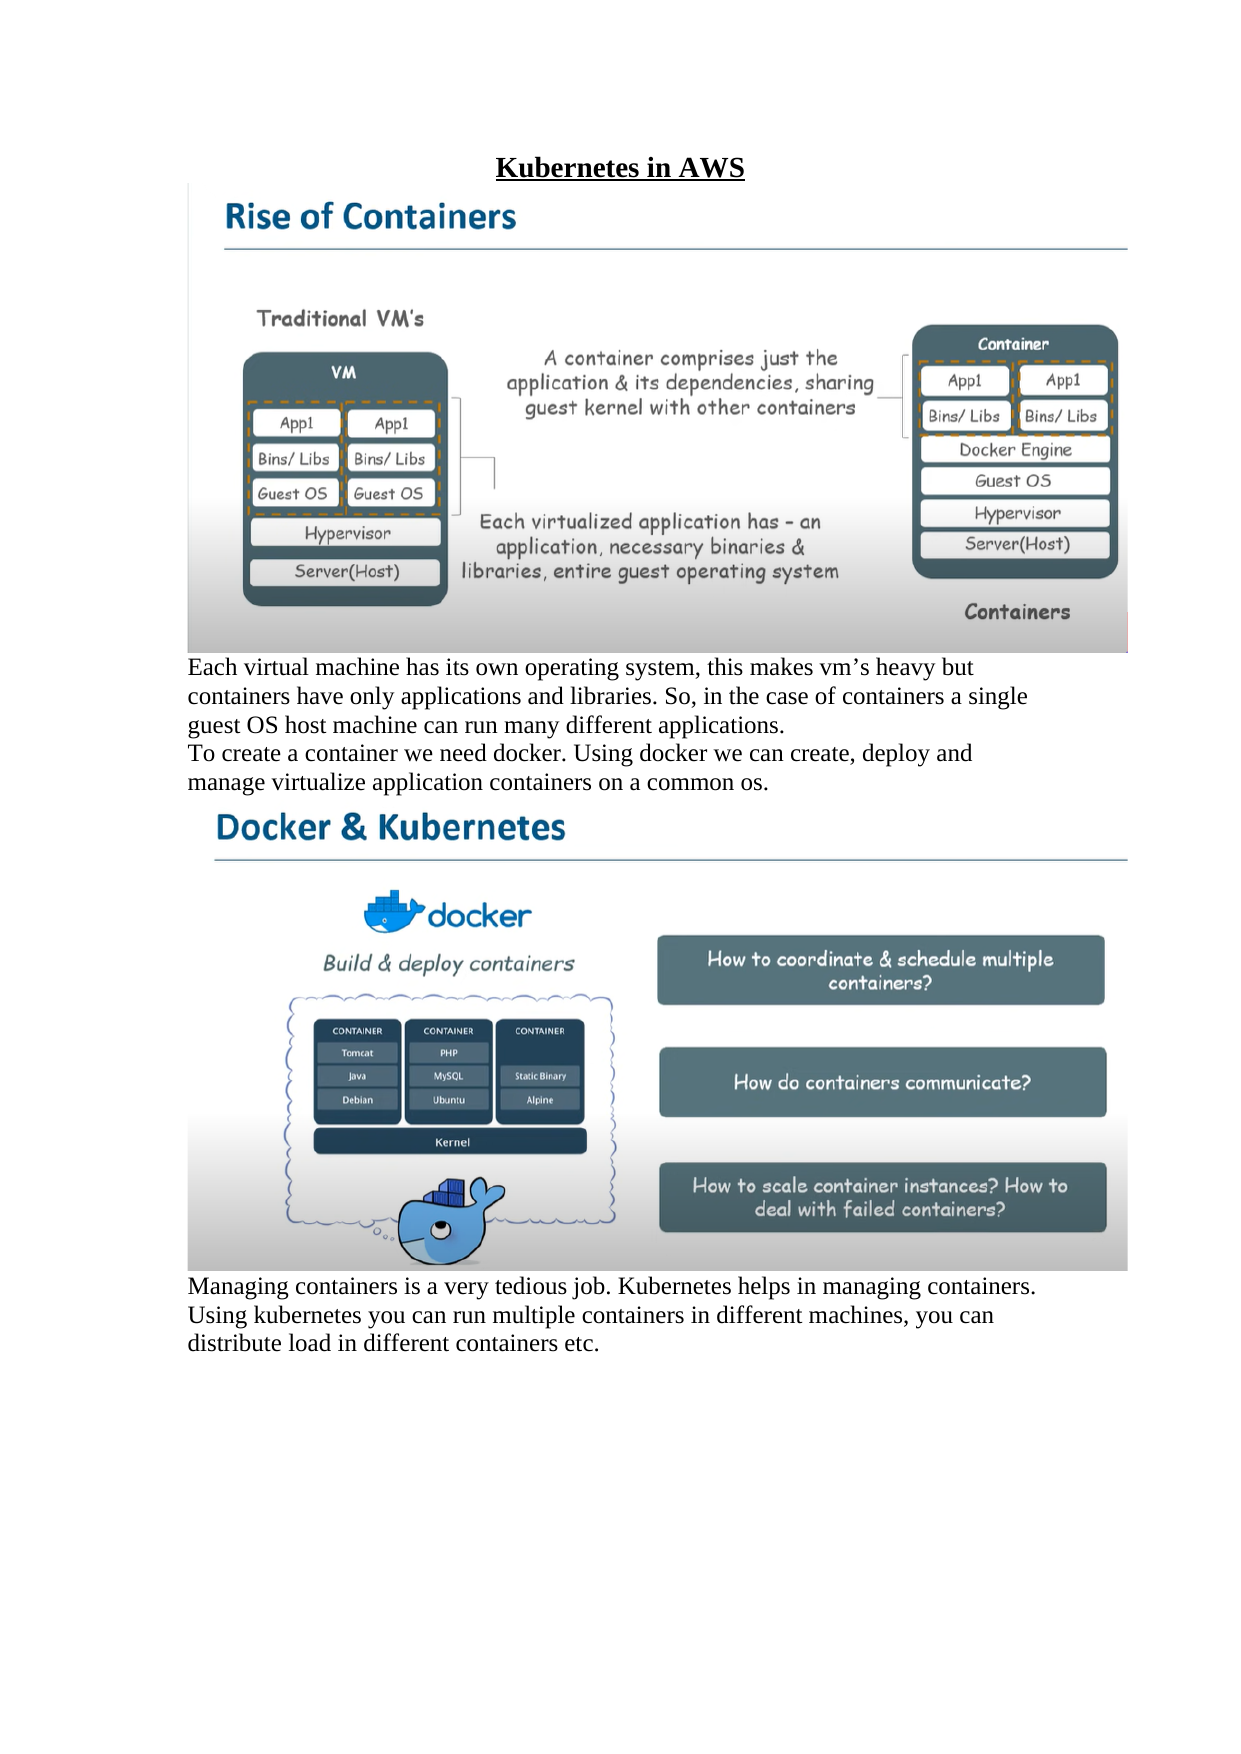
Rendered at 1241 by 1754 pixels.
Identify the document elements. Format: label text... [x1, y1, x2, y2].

text Managing containers is a very tedious job. Kubernetes helps in managing containers. Using kubernetes you can run multiple containers in different machines, you can distribute load in different containers etc. [187, 1271, 1053, 1357]
text To create a container we need docker. Using docker we can create, deploy and manage virtualize application containers on a common os. [187, 738, 1053, 796]
picture [187, 183, 1128, 653]
text Kubernetes in AWS [187, 150, 1053, 183]
picture [187, 796, 1128, 1271]
text Each virtual machine has its own operating system, this makes vm’s heavy but containers have only applications and libraries. So, in the case of containers a single guest OS host machine can run many different applications. [187, 653, 1053, 738]
